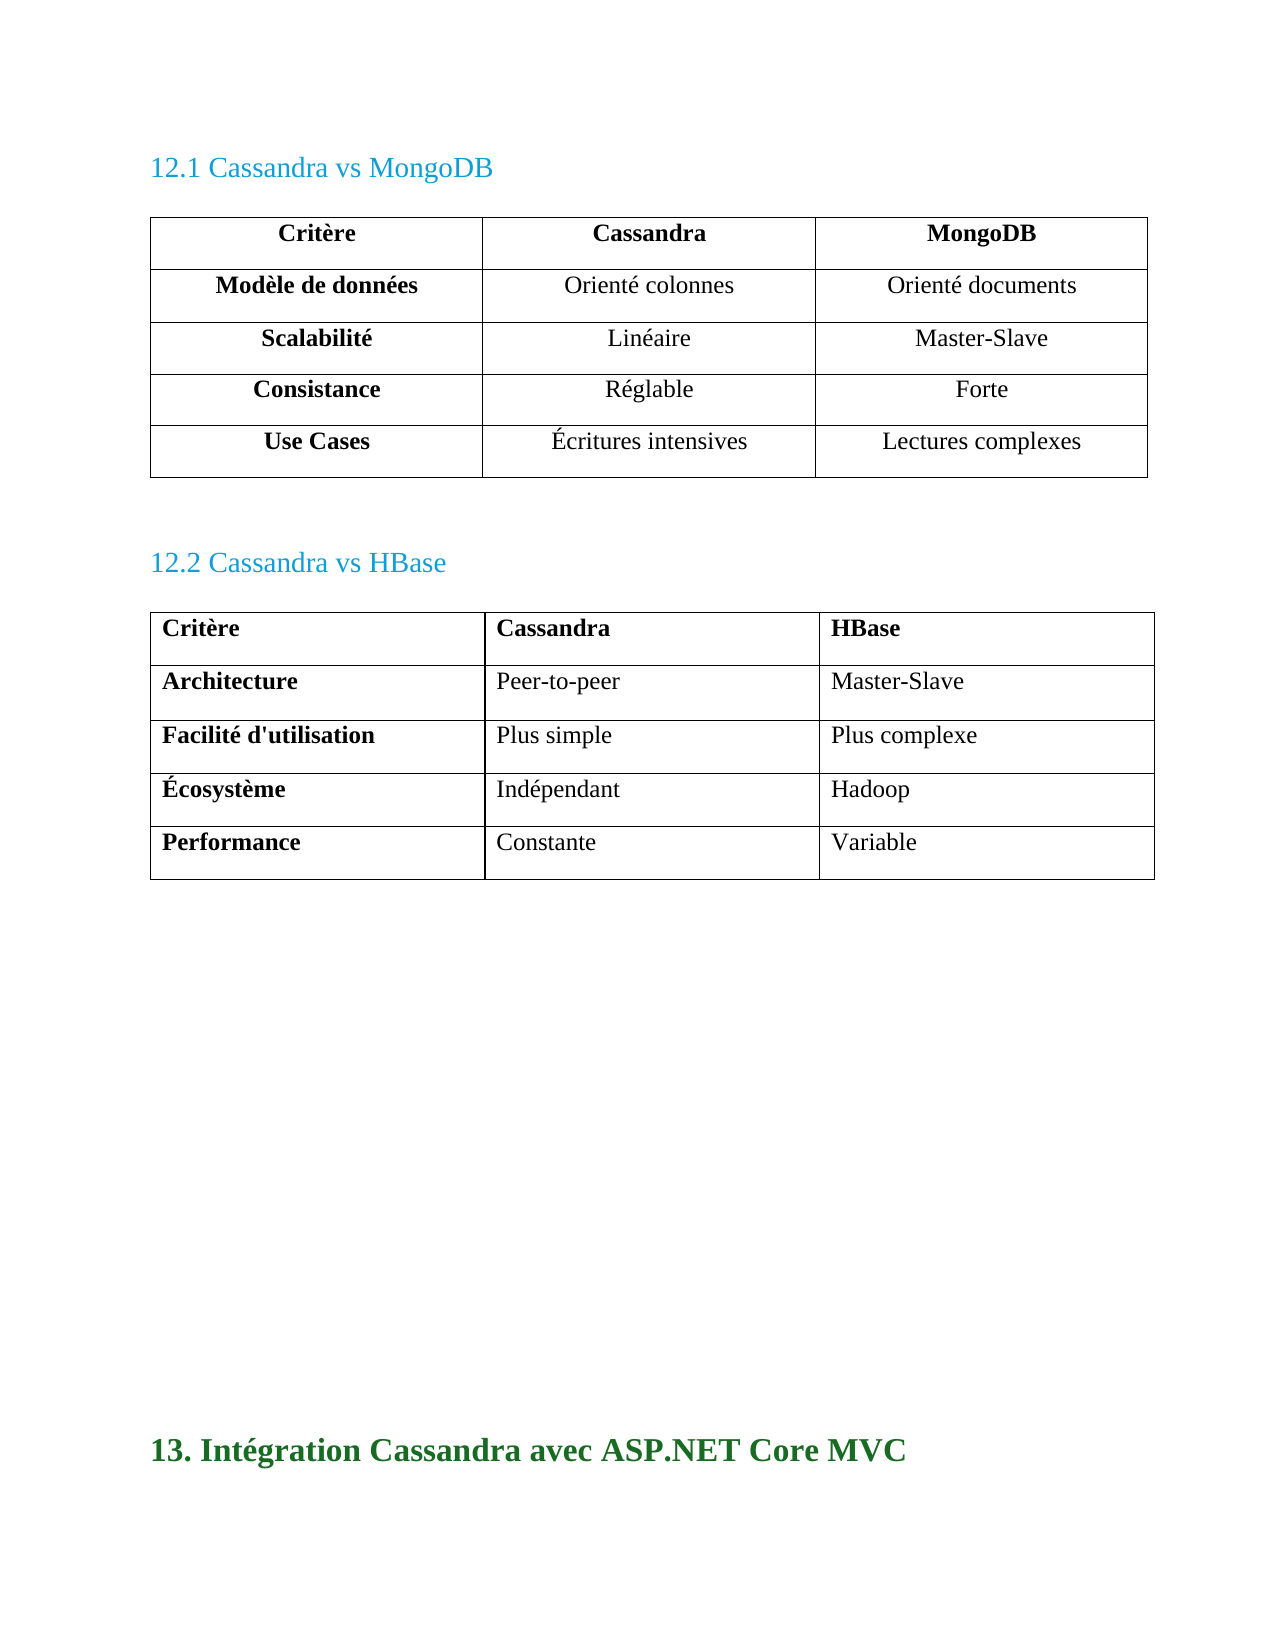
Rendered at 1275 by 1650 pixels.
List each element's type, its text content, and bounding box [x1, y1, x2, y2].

table_cell Plus simple [486, 721, 819, 773]
table_cell Consistance [151, 375, 482, 425]
text 13. Intégration Cassandra avec ASP.NET Core MVC [150, 1431, 1125, 1469]
table_cell Modèle de données [151, 270, 482, 322]
table_cell Orienté colonnes [483, 270, 815, 322]
table_cell Use Cases [151, 426, 482, 477]
table_cell Forte [816, 375, 1147, 425]
text 12.1 Cassandra vs MongoDB [150, 150, 1125, 183]
table_cell Linéaire [483, 323, 815, 373]
table_cell Variable [820, 827, 1154, 879]
table_header Critère [151, 218, 482, 269]
table_header Cassandra [486, 613, 819, 665]
table_cell Lectures complexes [816, 426, 1147, 477]
table_cell Écritures intensives [483, 426, 815, 477]
table_cell Écosystème [151, 774, 484, 826]
table_header Cassandra [483, 218, 815, 269]
table_cell Facilité d'utilisation [151, 721, 484, 773]
table_header HBase [820, 613, 1154, 665]
table_cell Plus complexe [820, 721, 1154, 773]
table_cell Orienté documents [816, 270, 1147, 322]
table_cell Master-Slave [816, 323, 1147, 373]
table_cell Constante [486, 827, 819, 879]
table_cell Architecture [151, 666, 484, 719]
table_cell Réglable [483, 375, 815, 425]
table_cell Master-Slave [820, 666, 1154, 719]
table_header MongoDB [816, 218, 1147, 269]
table_cell Peer-to-peer [486, 666, 819, 719]
table_cell Scalabilité [151, 323, 482, 373]
table_header Critère [151, 613, 484, 665]
table_cell Indépendant [486, 774, 819, 826]
table_cell Performance [151, 827, 484, 879]
text 12.2 Cassandra vs HBase [150, 545, 1125, 578]
table_cell Hadoop [820, 774, 1154, 826]
